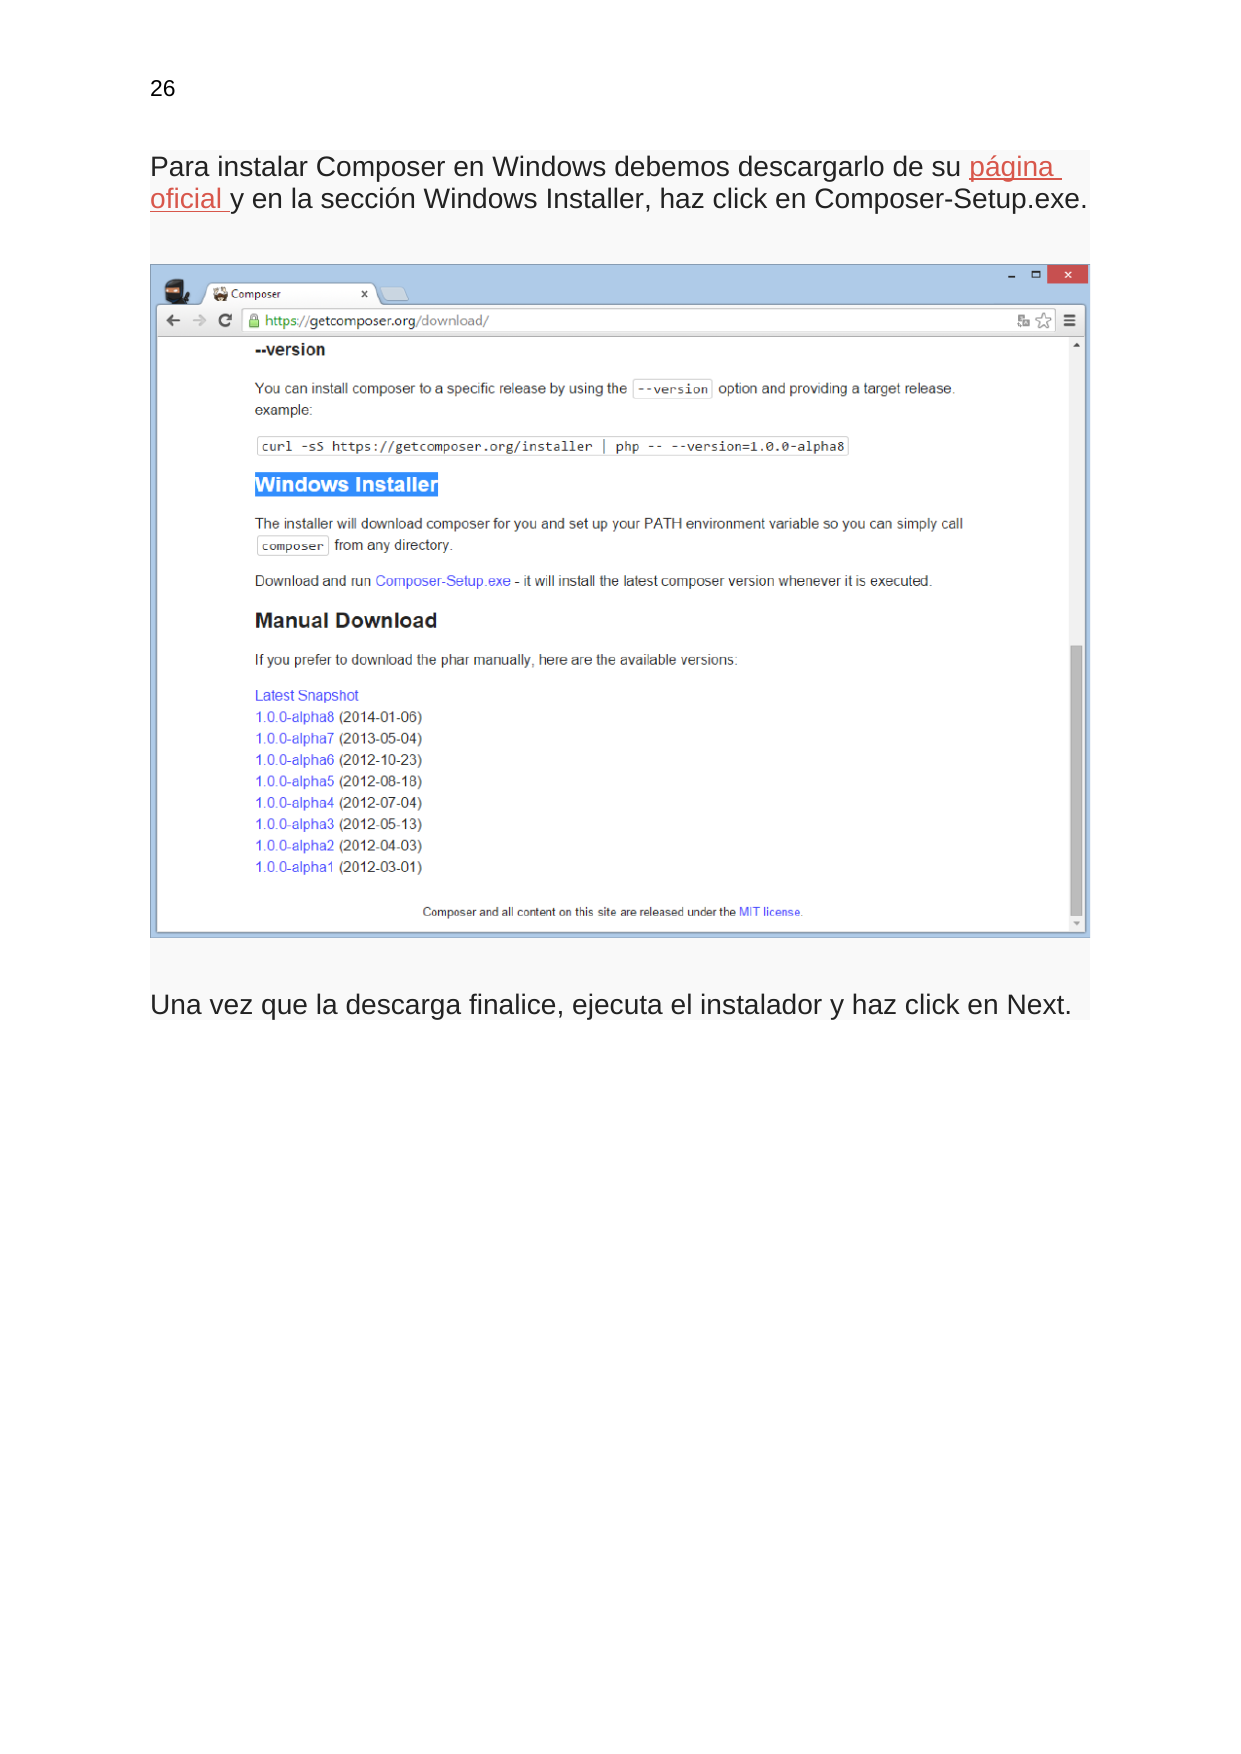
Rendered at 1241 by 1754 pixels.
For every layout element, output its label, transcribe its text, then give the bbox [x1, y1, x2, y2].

text Para instalar Composer en Windows debemos descargarlo de su página oficial y en la sección Windows Installer, haz click en Composer-Setup.exe. [150, 150, 1090, 215]
text Una vez que la descarga finalice, ejecuta el instalador y haz click en Next. [150, 988, 1090, 1020]
picture [150, 264, 1091, 938]
